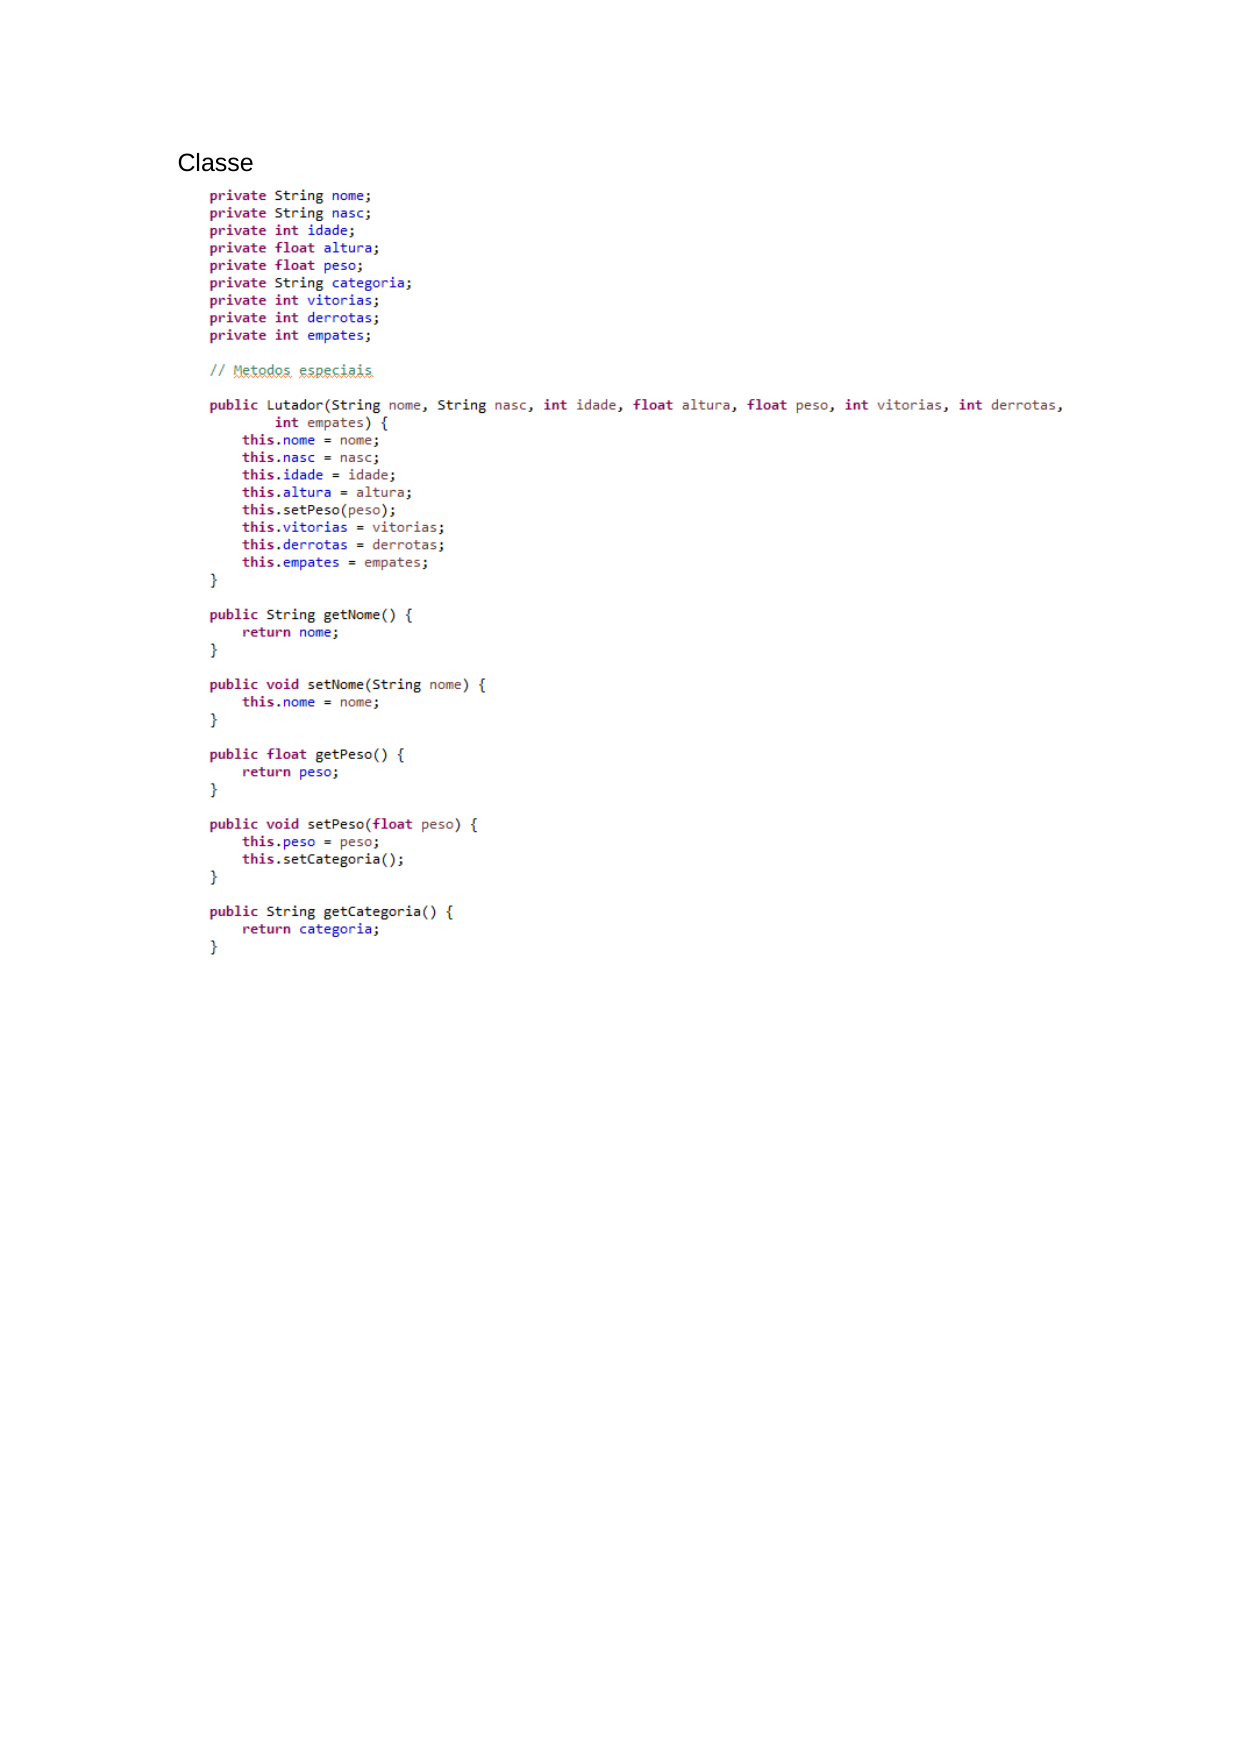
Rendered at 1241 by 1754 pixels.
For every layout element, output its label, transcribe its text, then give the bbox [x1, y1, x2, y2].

subtitle Classe [177, 148, 1063, 176]
picture [177, 178, 1076, 958]
